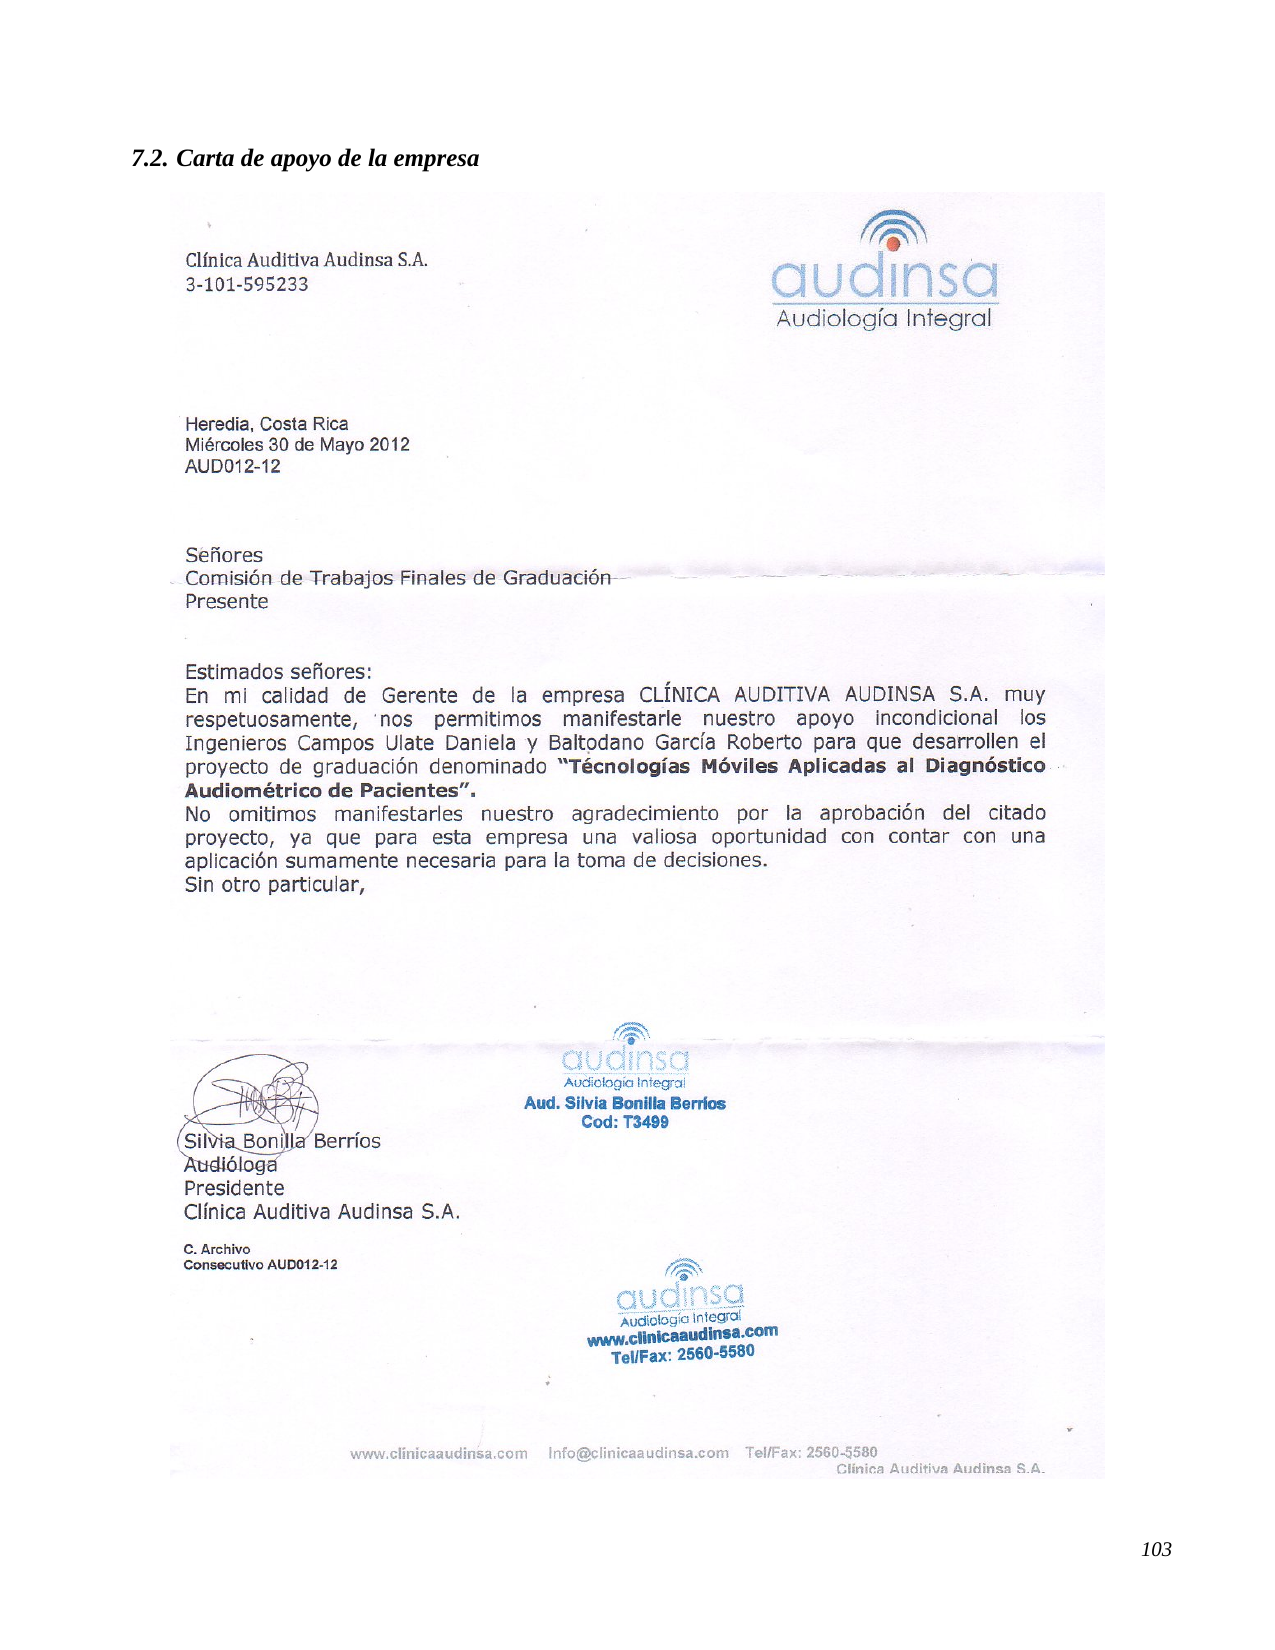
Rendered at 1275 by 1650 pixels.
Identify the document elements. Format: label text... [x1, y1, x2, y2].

picture [170, 192, 1105, 1479]
text Carta de apoyo de la empresa [131, 143, 1172, 172]
